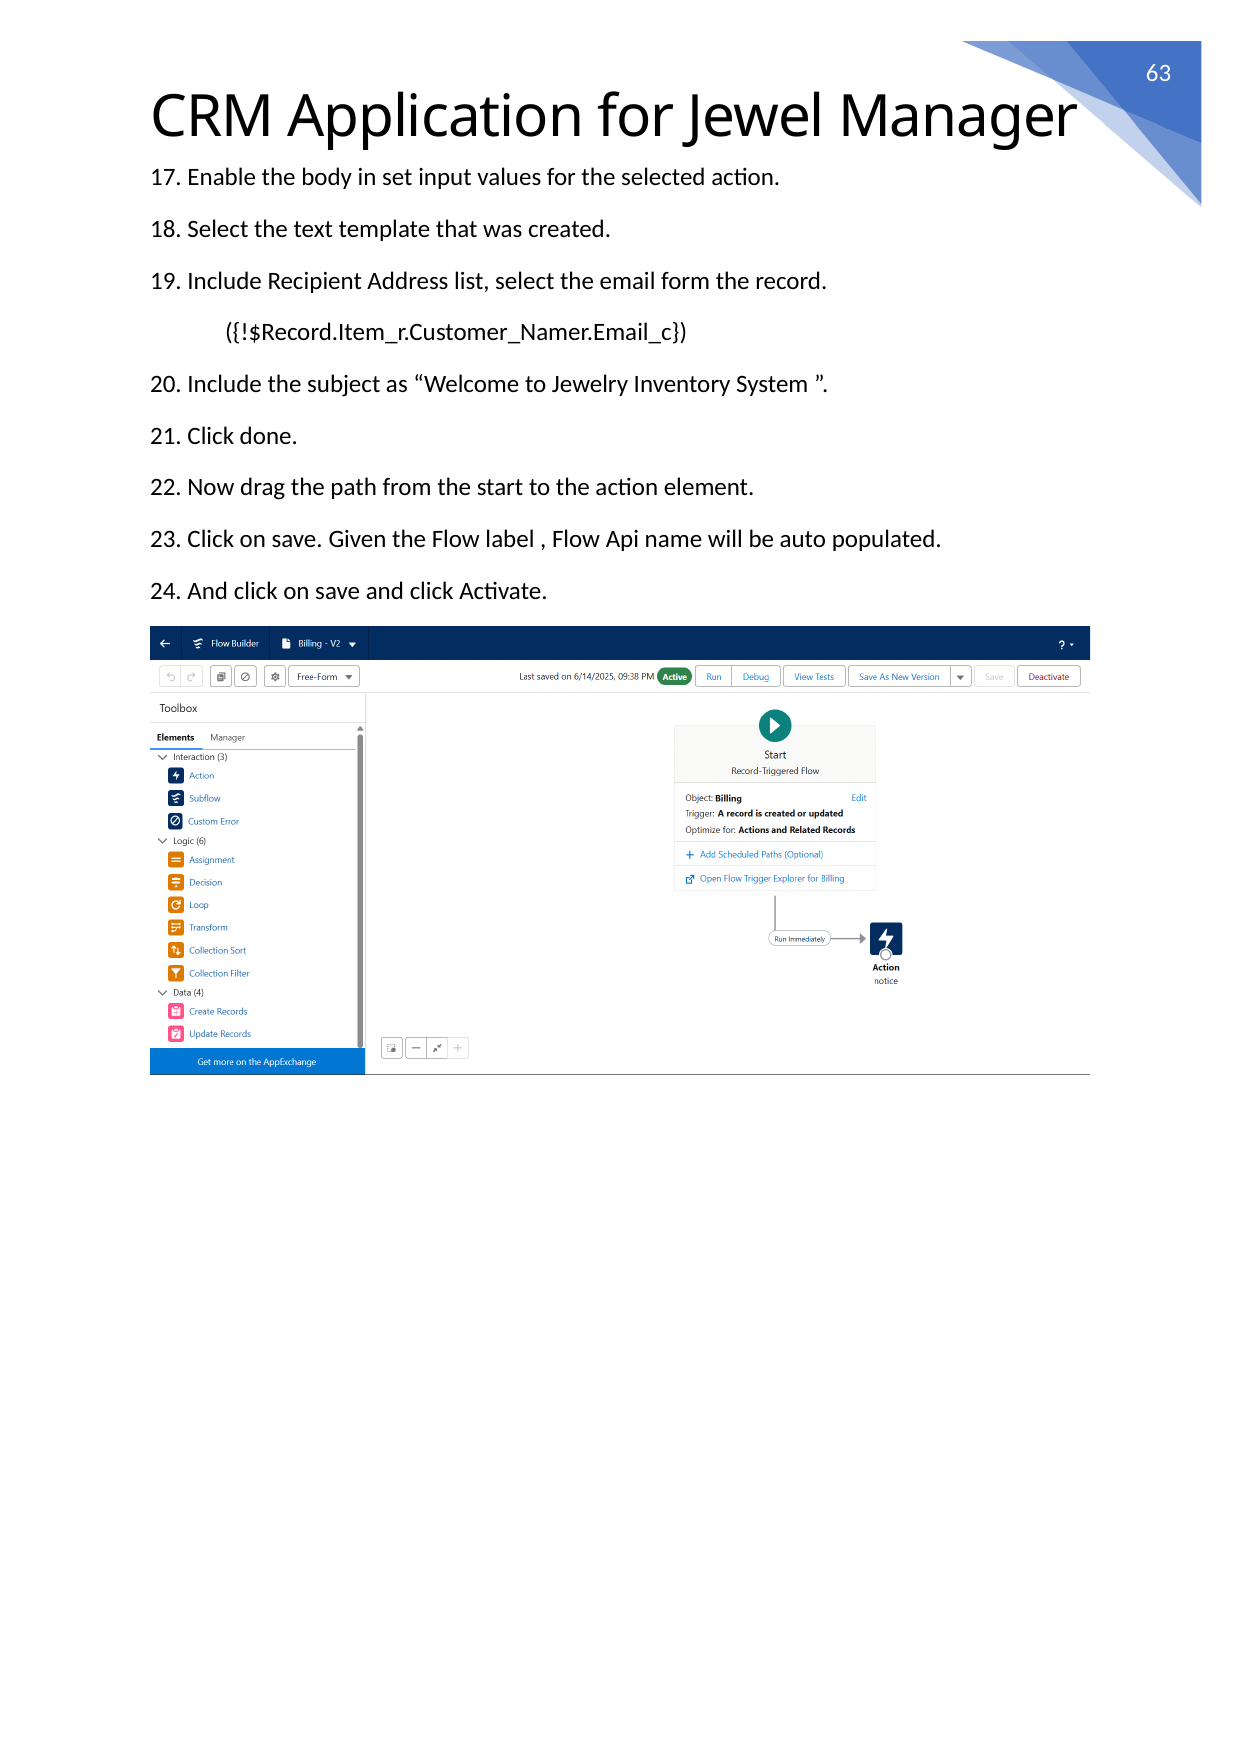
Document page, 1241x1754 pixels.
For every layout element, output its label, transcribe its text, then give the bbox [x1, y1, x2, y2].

text ({!$Record.Item_r.Customer_Namer.Email_c}) [150, 317, 1090, 347]
picture [964, 121, 979, 132]
picture [962, 41, 1202, 207]
text 19. Include Recipient Address list, select the email form the record. [150, 265, 1090, 295]
text 18. Select the text template that was created. [150, 213, 1090, 244]
text 20. Include the subject as “Welcome to Jewelry Inventory System ”. [150, 368, 1090, 399]
text 21. Click done. [150, 420, 1090, 450]
text 24. And click on save and click Activate. [150, 575, 1090, 605]
picture [150, 626, 1091, 1075]
picture [962, 108, 979, 120]
text 17. Enable the body in set input values for the selected action. [150, 162, 1090, 192]
text 22. Now drag the path from the start to the action element. [150, 472, 1090, 502]
text 23. Click on save. Given the Flow label , Flow Api name will be auto populated. [150, 523, 1090, 554]
